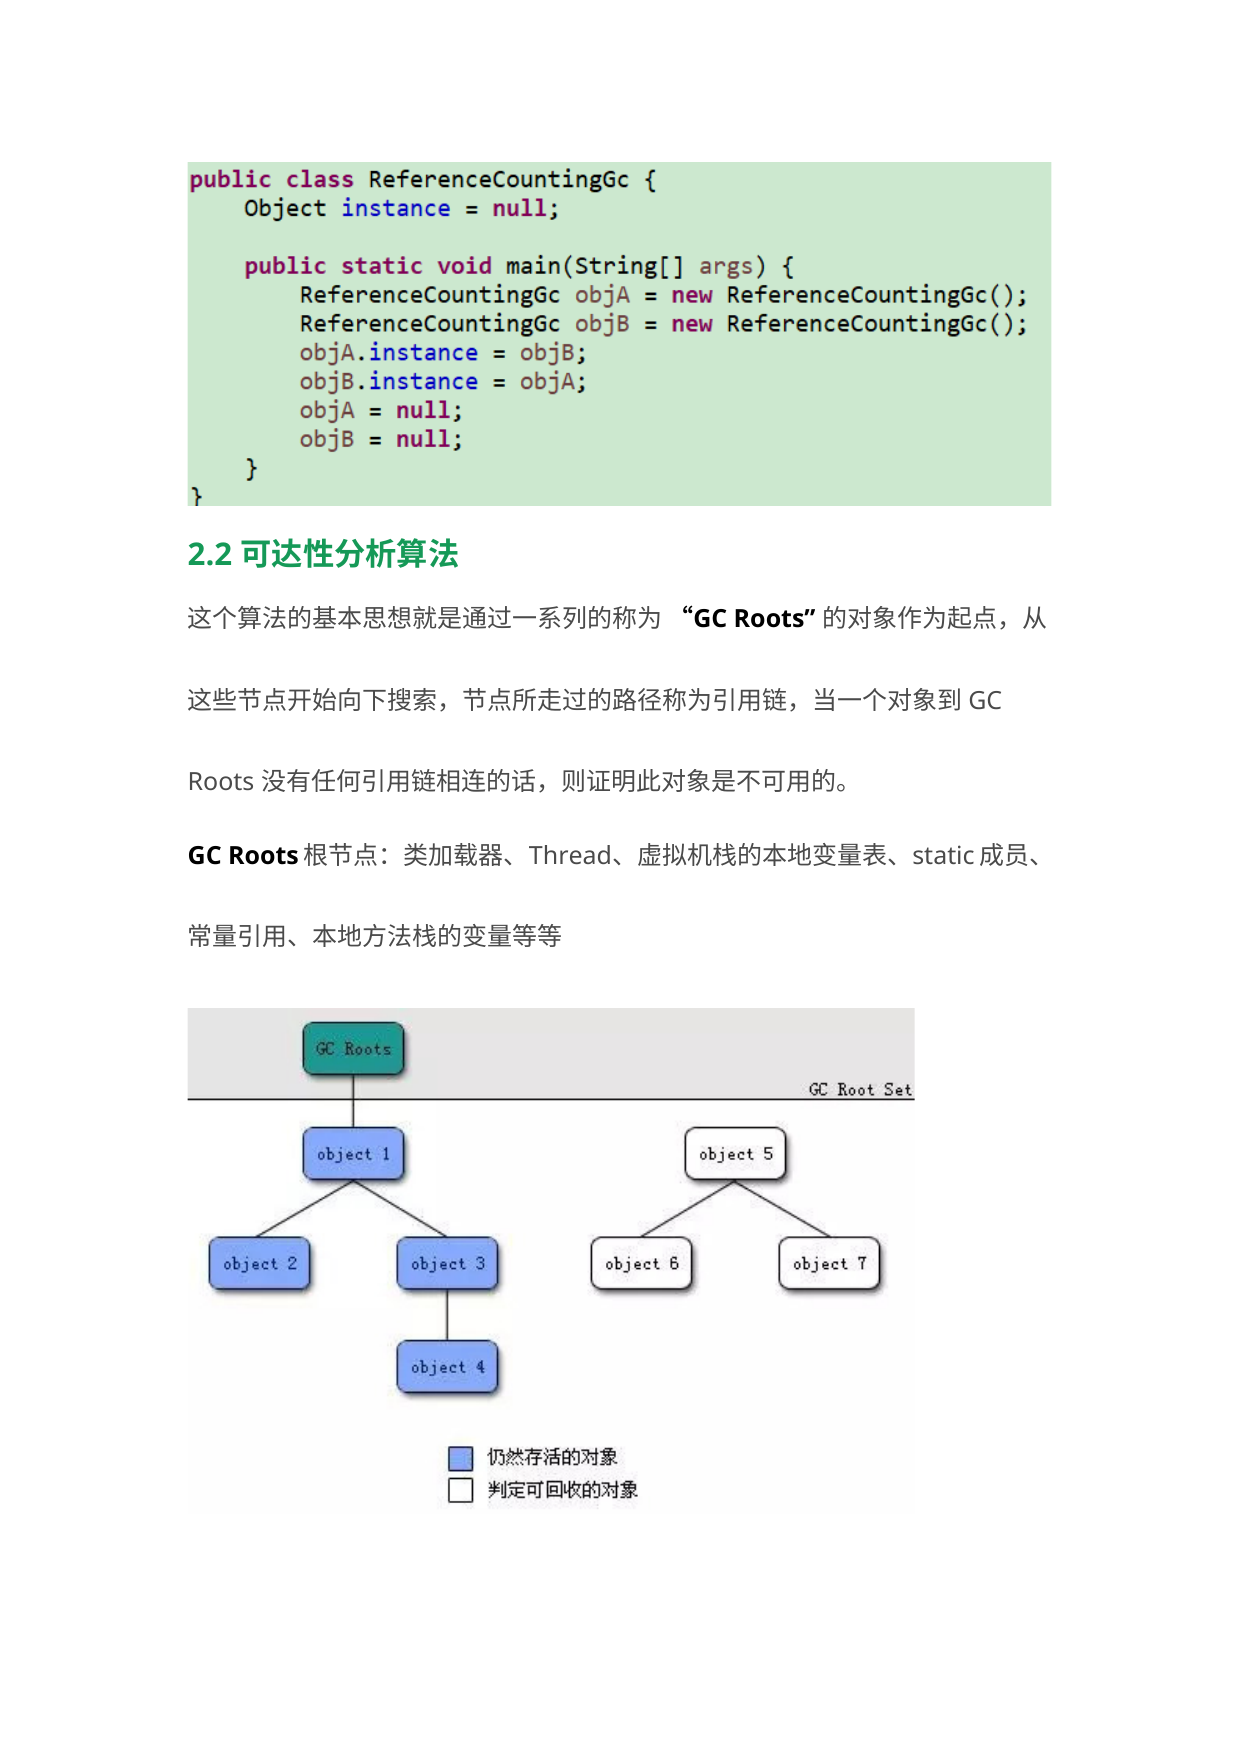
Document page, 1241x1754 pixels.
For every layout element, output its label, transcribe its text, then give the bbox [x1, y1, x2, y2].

text GC Roots根节点：类加载器、Thread、虚拟机栈的本地变量表、static成员、常量引用、本地方法栈的变量等等 [187, 821, 1053, 967]
picture [187, 1008, 915, 1514]
picture [187, 162, 1052, 506]
text 2.2 可达性分析算法 [187, 519, 1053, 584]
text 这个算法的基本思想就是通过一系列的称为 “GC Roots” 的对象作为起点，从这些节点开始向下搜索，节点所走过的路径称为引用链，当一个对象到 GC Roots 没有任何引用链相连的话，则证明此对象是不可用的。 [187, 584, 1053, 812]
